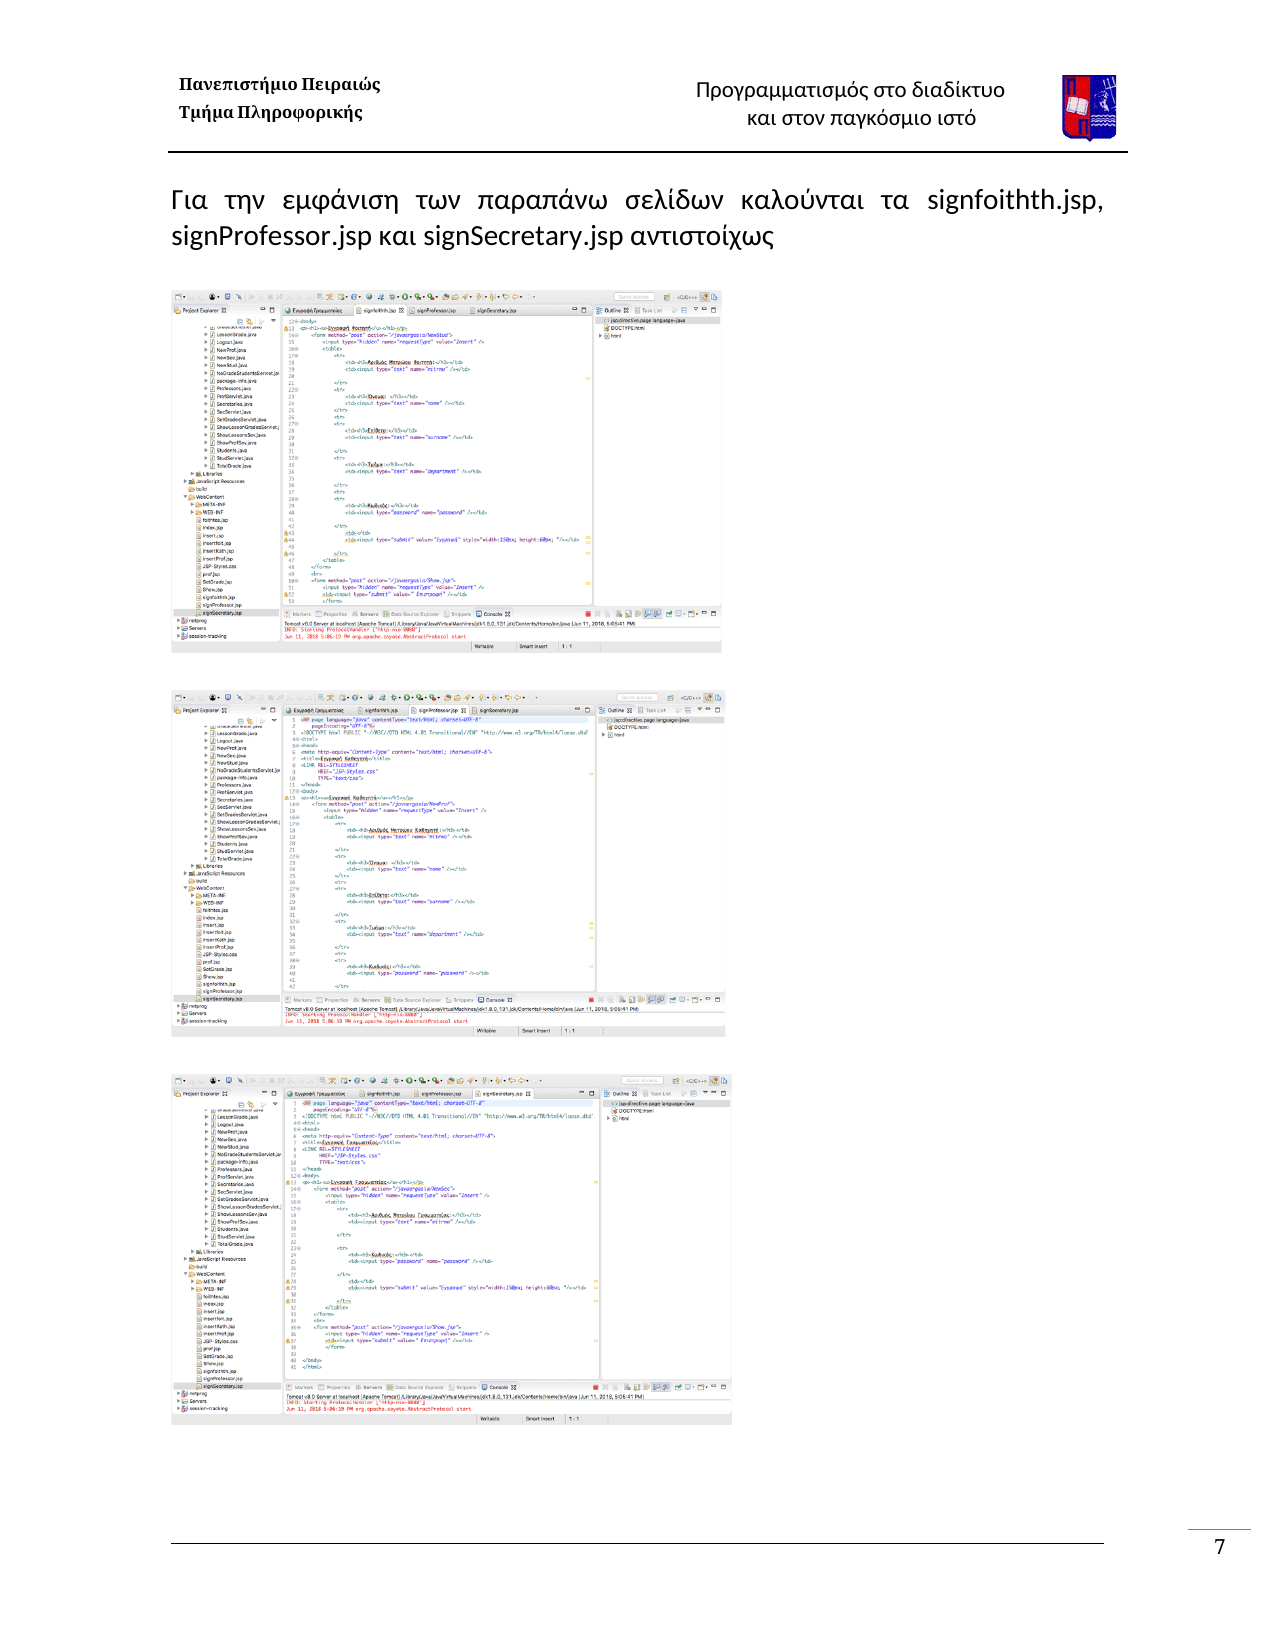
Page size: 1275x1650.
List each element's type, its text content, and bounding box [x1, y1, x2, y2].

picture [171, 290, 722, 653]
picture [171, 1074, 732, 1425]
picture [1062, 75, 1117, 142]
text Για την εμφάνιση των παραπάνω σελίδων καλούνται τα signfoithth.jsp, signProfessor.jsp και signSecretary.jsp αντιστοίχως [171, 181, 1104, 252]
picture [171, 690, 726, 1037]
